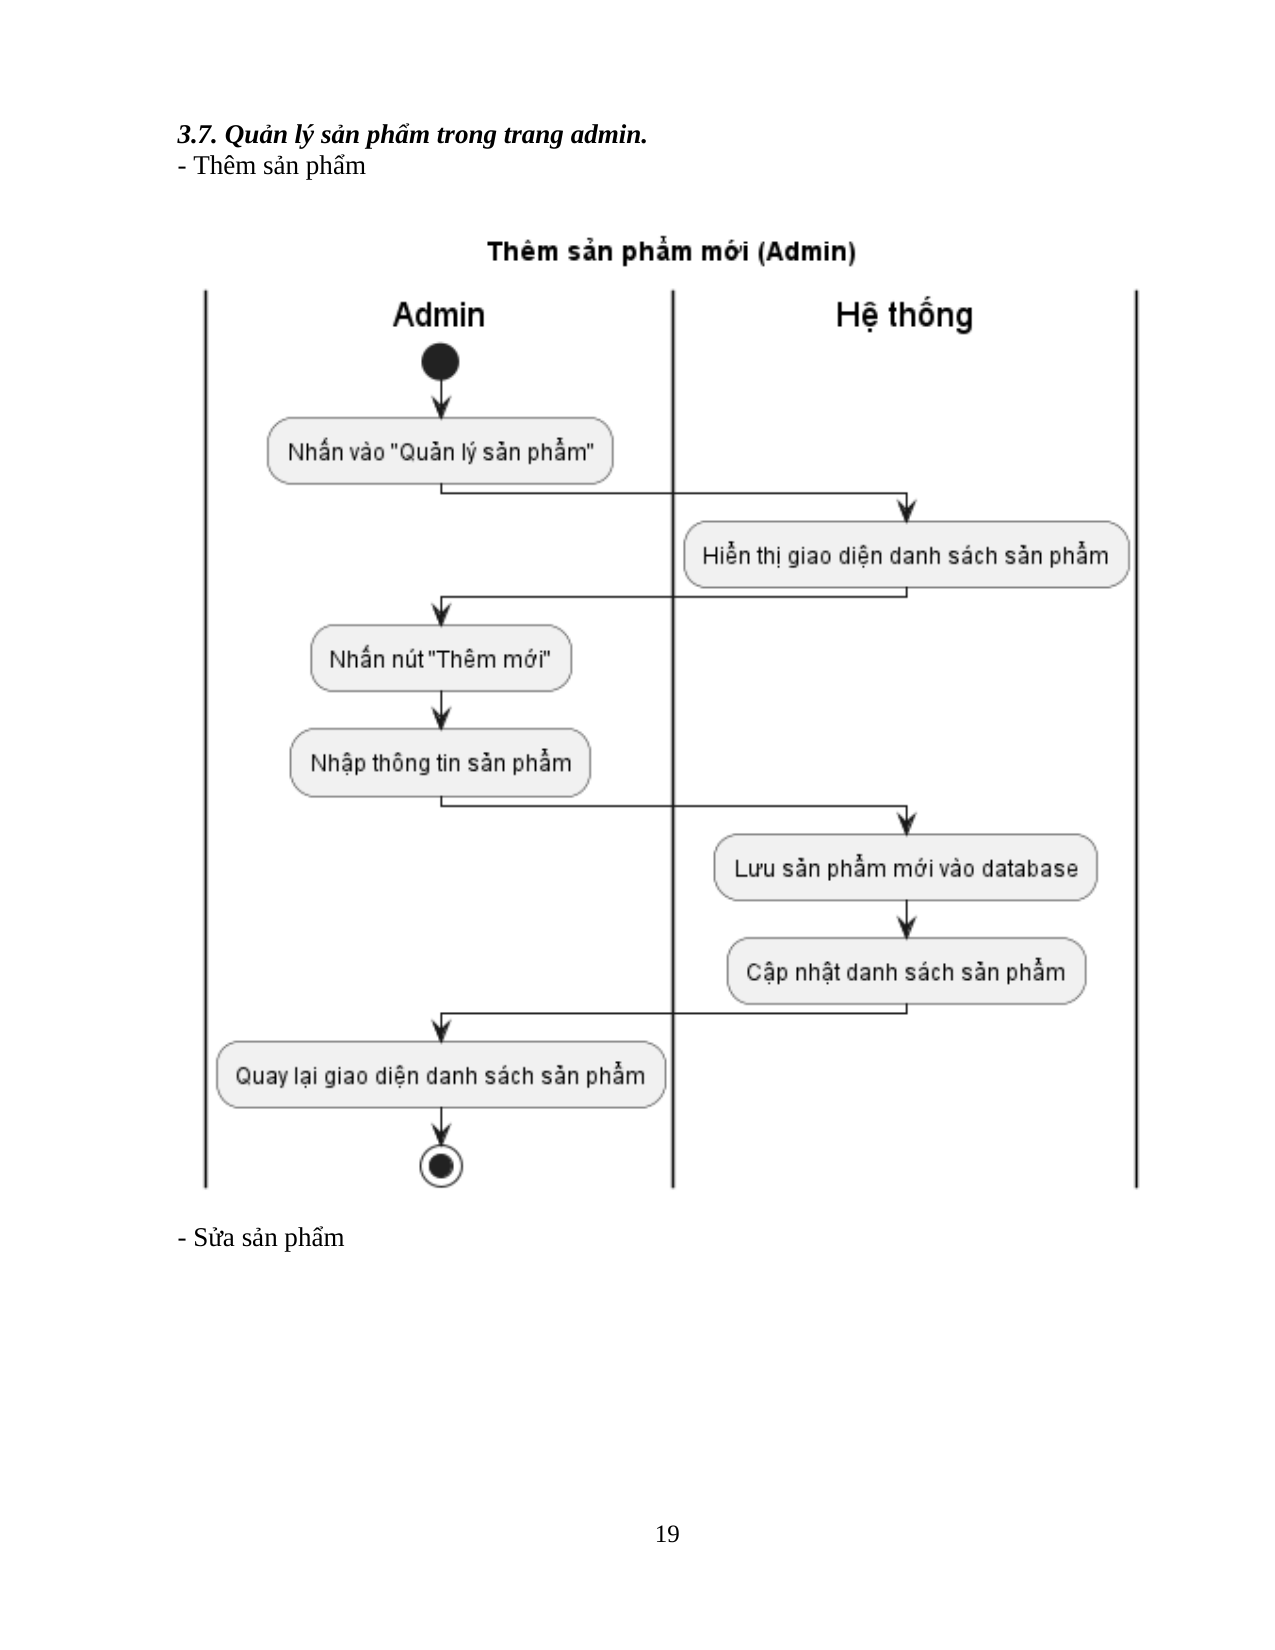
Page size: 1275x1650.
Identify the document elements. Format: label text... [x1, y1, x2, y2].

subtitle 3.7. Quản lý sản phẩm trong trang admin. [177, 118, 1157, 149]
text - Thêm sản phẩm [177, 149, 1157, 180]
text - Sửa sản phẩm [177, 1221, 1157, 1252]
picture [177, 196, 1170, 1207]
